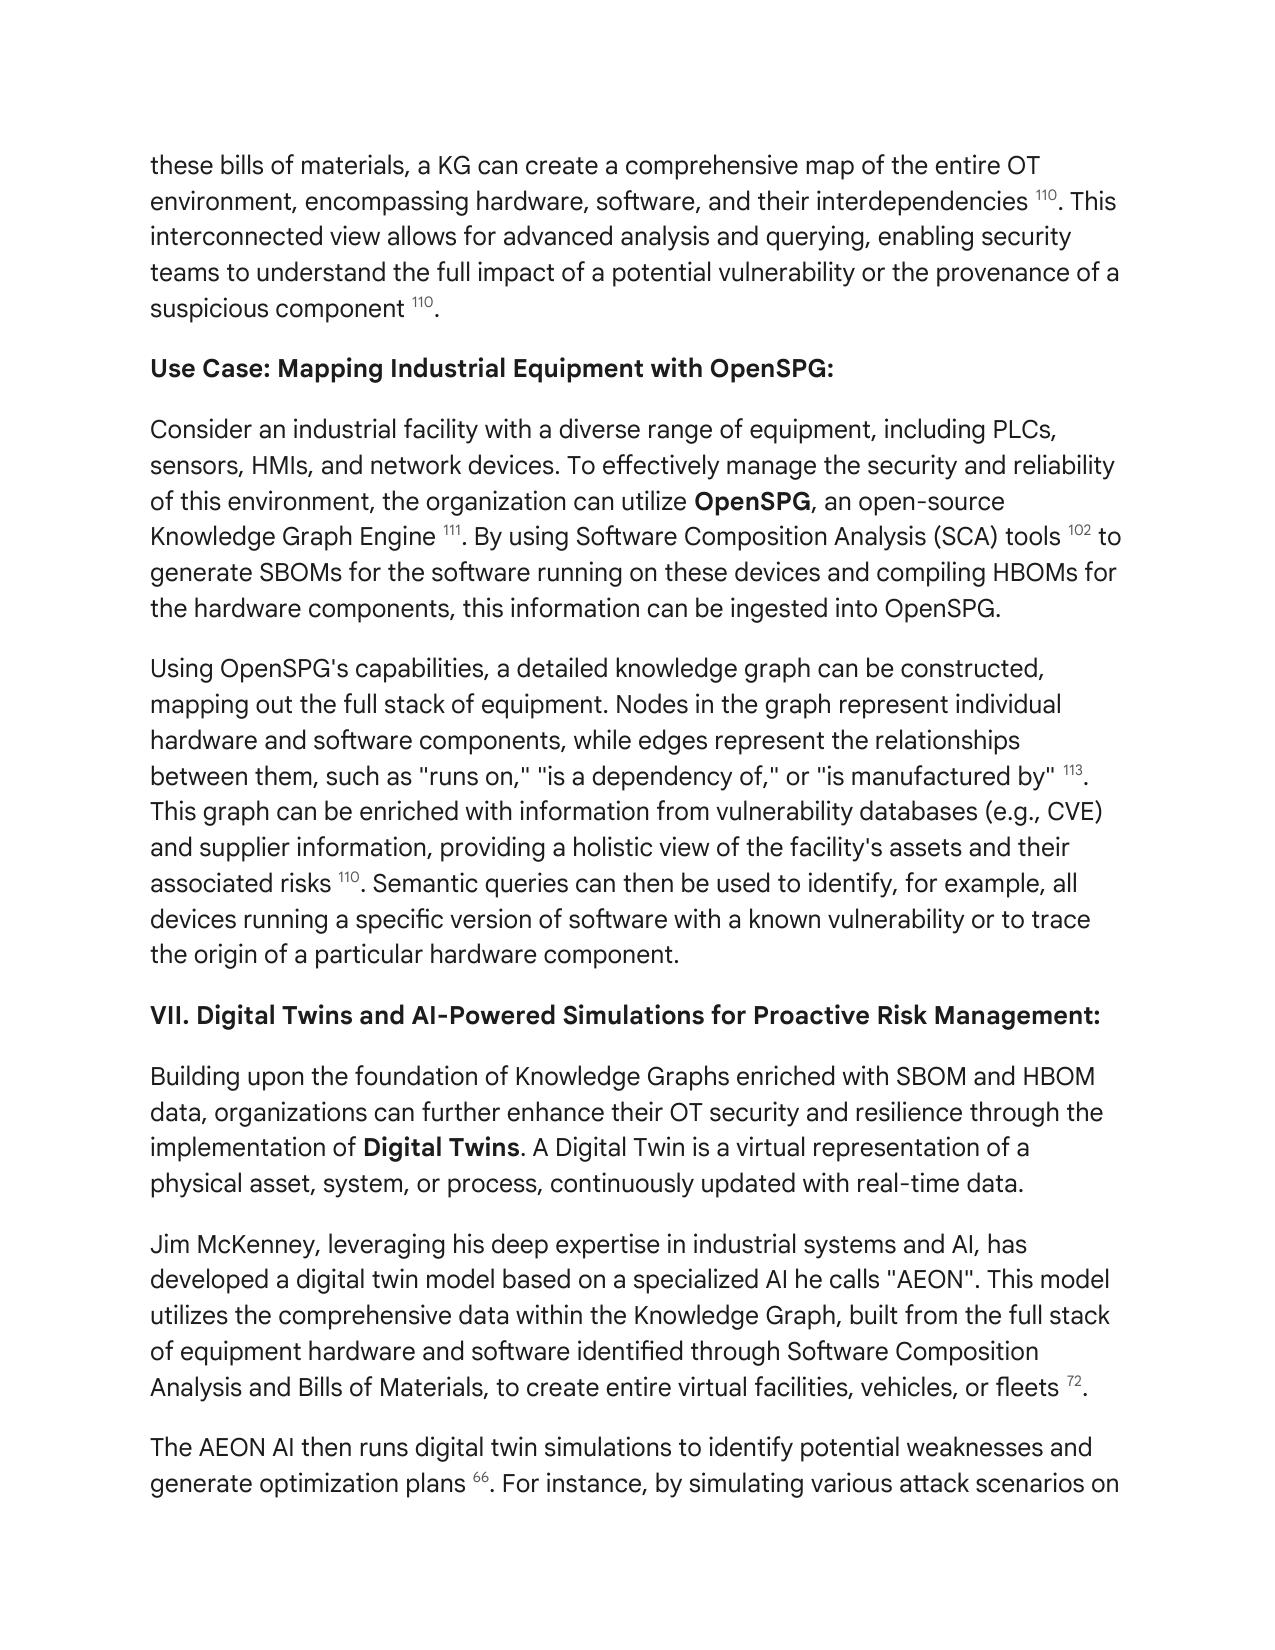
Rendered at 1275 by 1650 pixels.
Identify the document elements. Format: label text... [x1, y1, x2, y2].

text Building upon the foundation of Knowledge Graphs enriched with SBOM and HBOM data, organizations can further enhance their OT security and resilience through the implementation of Digital Twins. A Digital Twin is a virtual representation of a physical asset, system, or process, continuously updated with real-time data. [150, 1061, 1125, 1199]
text Consider an industrial facility with a diverse range of equipment, including PLCs, sensors, HMIs, and network devices. To effectively manage the security and reliability of this environment, the organization can utilize OpenSPG, an open-source Knowledge Graph Engine 111. By using Software Composition Analysis (SCA) tools 102 to generate SBOMs for the software running on these devices and compiling HBOMs for the hardware components, this information can be ingested into OpenSPG. [150, 414, 1125, 624]
text VII. Digital Twins and AI-Powered Simulations for Proactive Risk Management: [150, 1000, 1125, 1032]
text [150, 1433, 1125, 1500]
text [150, 150, 1125, 324]
text Using OpenSPG's capabilities, a detailed knowledge graph can be constructed, mapping out the full stack of equipment. Nodes in the graph represent individual hardware and software components, while edges represent the relationships between them, such as "runs on," "is a dependency of," or "is manufactured by" 113. This graph can be enriched with information from vulnerability databases (e.g., CVE) and supplier information, providing a holistic view of the facility's assets and their associated risks 110. Semantic queries can then be used to identify, for example, all devices running a specific version of software with a known vulnerability or to trace the origin of a particular hardware component. [150, 654, 1125, 971]
text Jim McKenney, leveraging his deep expertise in industrial systems and AI, has developed a digital twin model based on a specialized AI he calls "AEON". This model utilizes the comprehensive data within the Knowledge Graph, built from the full stack of equipment hardware and software identified through Software Composition Analysis and Bills of Materials, to create entire virtual facilities, vehicles, or fleets 72. [150, 1229, 1125, 1403]
text Use Case: Mapping Industrial Equipment with OpenSPG: [150, 354, 1125, 385]
